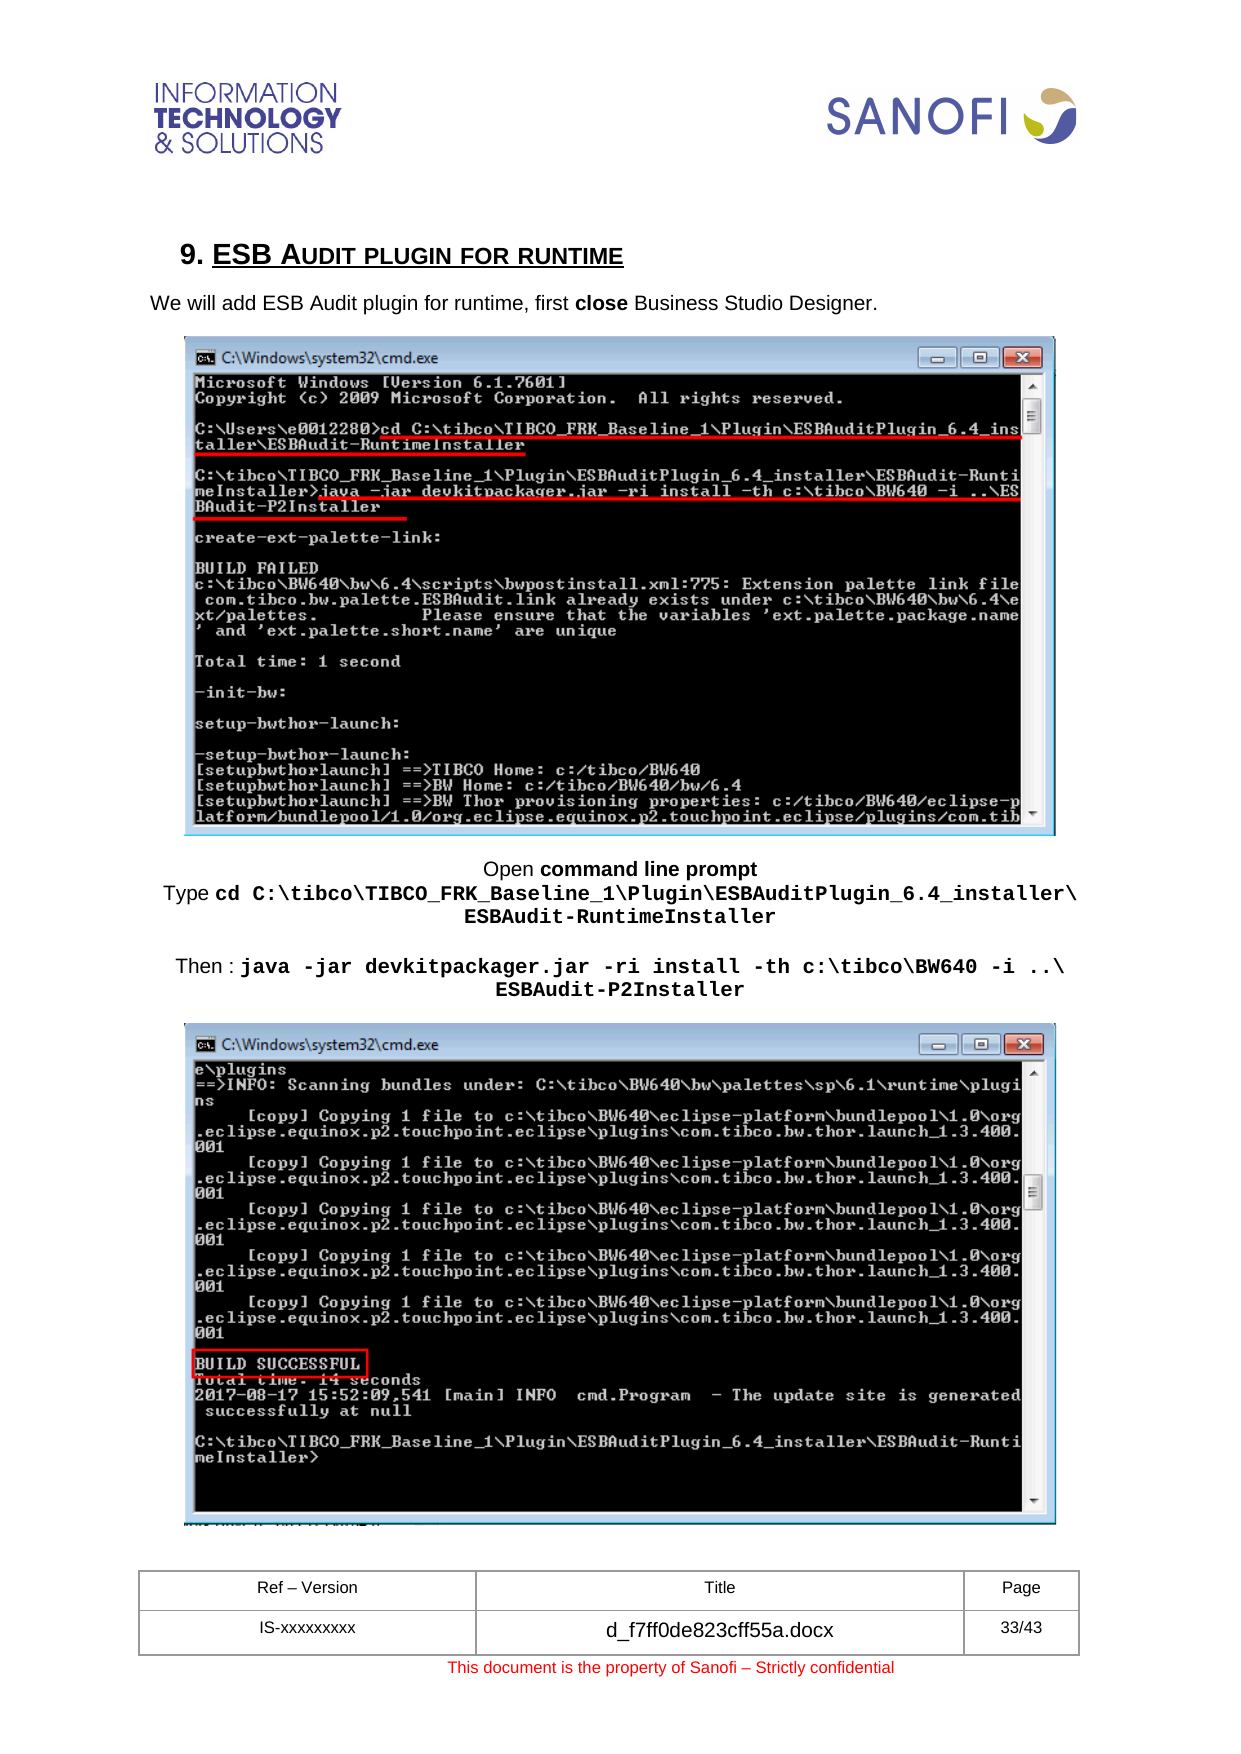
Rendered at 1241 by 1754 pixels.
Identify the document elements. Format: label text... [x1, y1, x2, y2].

picture [184, 1023, 1057, 1526]
subtitle ESB Audit plugin for runtime [179, 237, 1090, 270]
picture [827, 88, 1077, 144]
picture [184, 336, 1057, 836]
picture [150, 75, 344, 161]
text Open command line prompt Type cd C:\tibco\TIBCO_FRK_Baseline_1\Plugin\ESBAuditPlugin_6.4_installer\ESBAudit-RuntimeInstaller Then : java -jar devkitpackager.jar -ri install -th c:\tibco\BW640 -i ..\ESBAudit-P2Installer [150, 857, 1090, 1003]
text We will add ESB Audit plugin for runtime, first close Business Studio Designer. [150, 291, 1090, 315]
